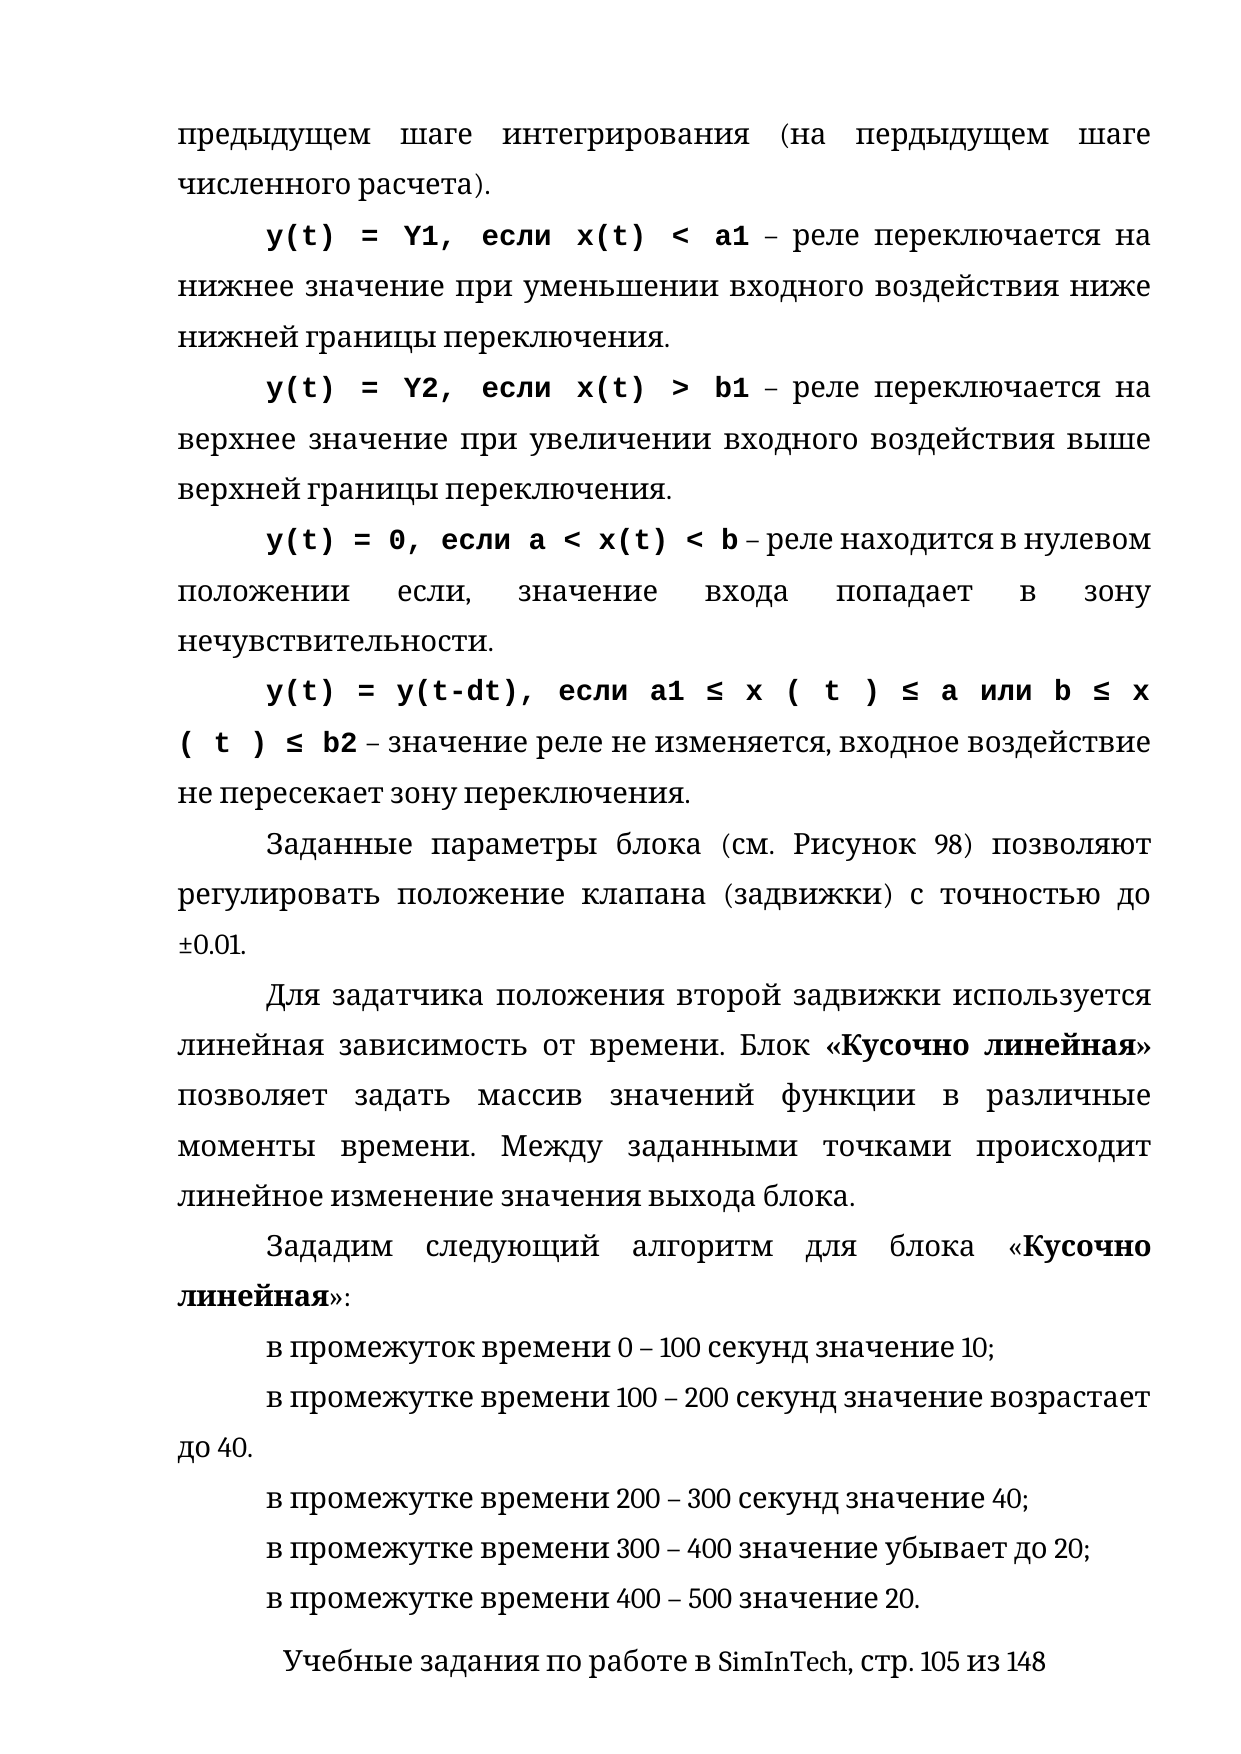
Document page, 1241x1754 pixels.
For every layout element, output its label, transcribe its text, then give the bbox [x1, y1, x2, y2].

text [177, 118, 1152, 202]
text y(t) = Y1, если x(t) < a1 – реле переключается на нижнее значение при уменьшении входного воздействия ниже нижней границы переключения. [177, 219, 1152, 354]
text в промежуток времени 0 – 100 секунд значение 10; [177, 1331, 1152, 1364]
text Для задатчика положения второй задвижки используется линейная зависимость от времени. Блок «Кусочно линейная» позволяет задать массив значений функции в различные моменты времени. Между заданными точками происходит линейное изменение значения выхода блока. [177, 979, 1152, 1213]
text y(t) = 0, если a < x(t) < b – реле находится в нулевом положении если, значение входа попадает в зону нечувствительности. [177, 523, 1152, 659]
text y(t) = Y2, если x(t) > b1 – реле переключается на верхнее значение при увеличении входного воздействия выше верхней границы переключения. [177, 371, 1152, 507]
text в промежутке времени 100 – 200 секунд значение возрастает до 40. [177, 1381, 1152, 1465]
text Зададим следующий алгоритм для блока «Кусочно линейная»: [177, 1230, 1152, 1314]
text в промежутке времени 300 – 400 значение убывает до 20; [177, 1532, 1152, 1566]
text в промежутке времени 400 – 500 значение 20. [177, 1582, 1152, 1616]
text в промежутке времени 200 – 300 секунд значение 40; [177, 1482, 1152, 1515]
text y(t) = y(t-dt), если a1 ≤ x ( t ) ≤ a или b ≤ x ( t ) ≤ b2 – значение реле не изменяется, входное воздействие не пересекает зону переключения. [177, 676, 1152, 811]
